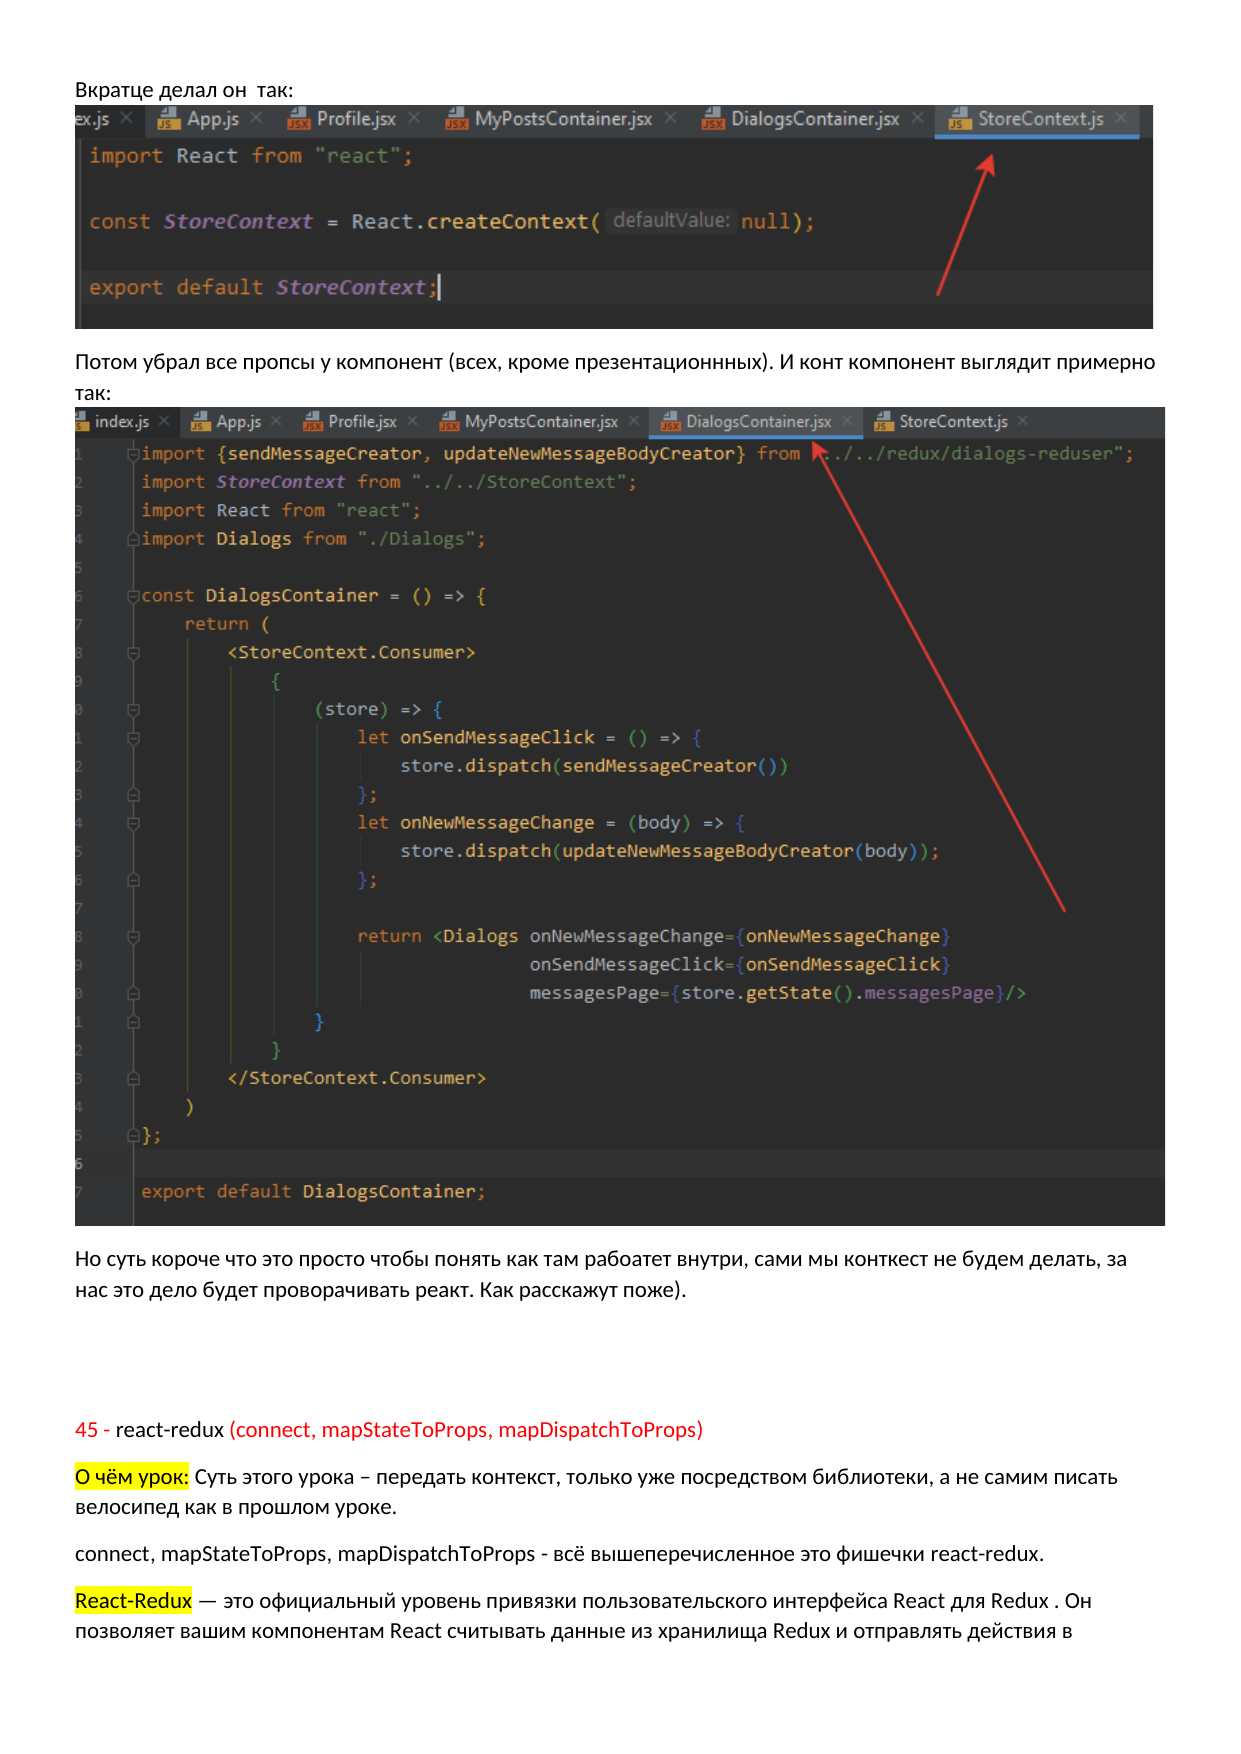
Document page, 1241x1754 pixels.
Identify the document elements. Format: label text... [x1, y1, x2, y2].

text connect, mapStateToProps, mapDispatchToProps - всё вышеперечисленное это фишечки react-redux. [75, 1539, 1165, 1567]
text 45 - react-redux (connect, mapStateToProps, mapDispatchToProps) [75, 1415, 1165, 1443]
text Но суть короче что это просто чтобы понять как там рабоатет внутри, сами мы конткест не будем делать, за нас это дело будет проворачивать реакт. Как расскажут поже). [75, 1244, 1165, 1303]
picture [75, 407, 1166, 1226]
text О чём урок: Суть этого урока – передать контекст, только уже посредством библиотеки, а не самим писать велосипед как в прошлом уроке. [75, 1462, 1165, 1520]
text Потом убрал все пропсы у компонент (всех, кроме презентационнных). И конт компонент выглядит примерно так: [75, 347, 1165, 407]
picture [75, 105, 1154, 329]
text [75, 1586, 1165, 1644]
